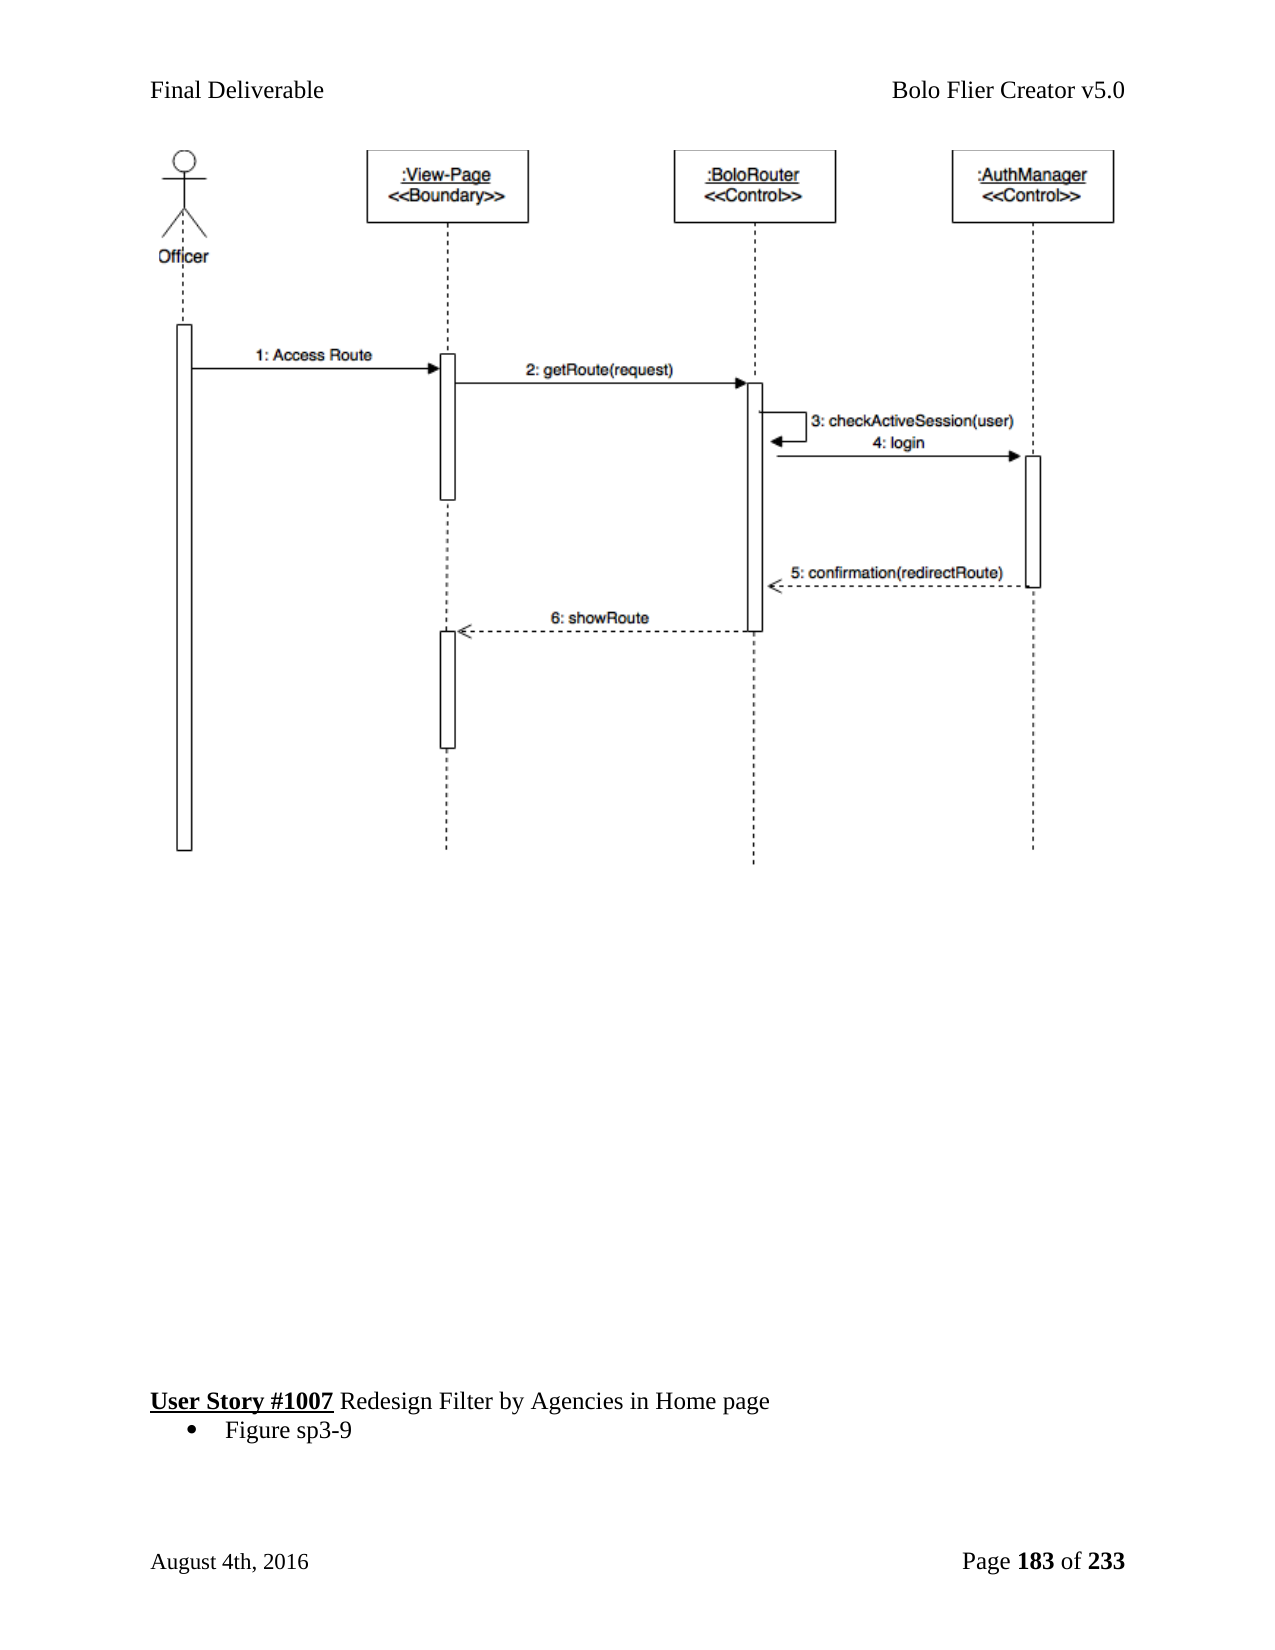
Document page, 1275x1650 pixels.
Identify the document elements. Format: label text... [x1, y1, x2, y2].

list Figure sp3-9 [187, 1415, 1125, 1444]
text User Story #1007 Redesign Filter by Agencies in Home page [150, 1386, 1125, 1415]
picture [159, 150, 1116, 869]
